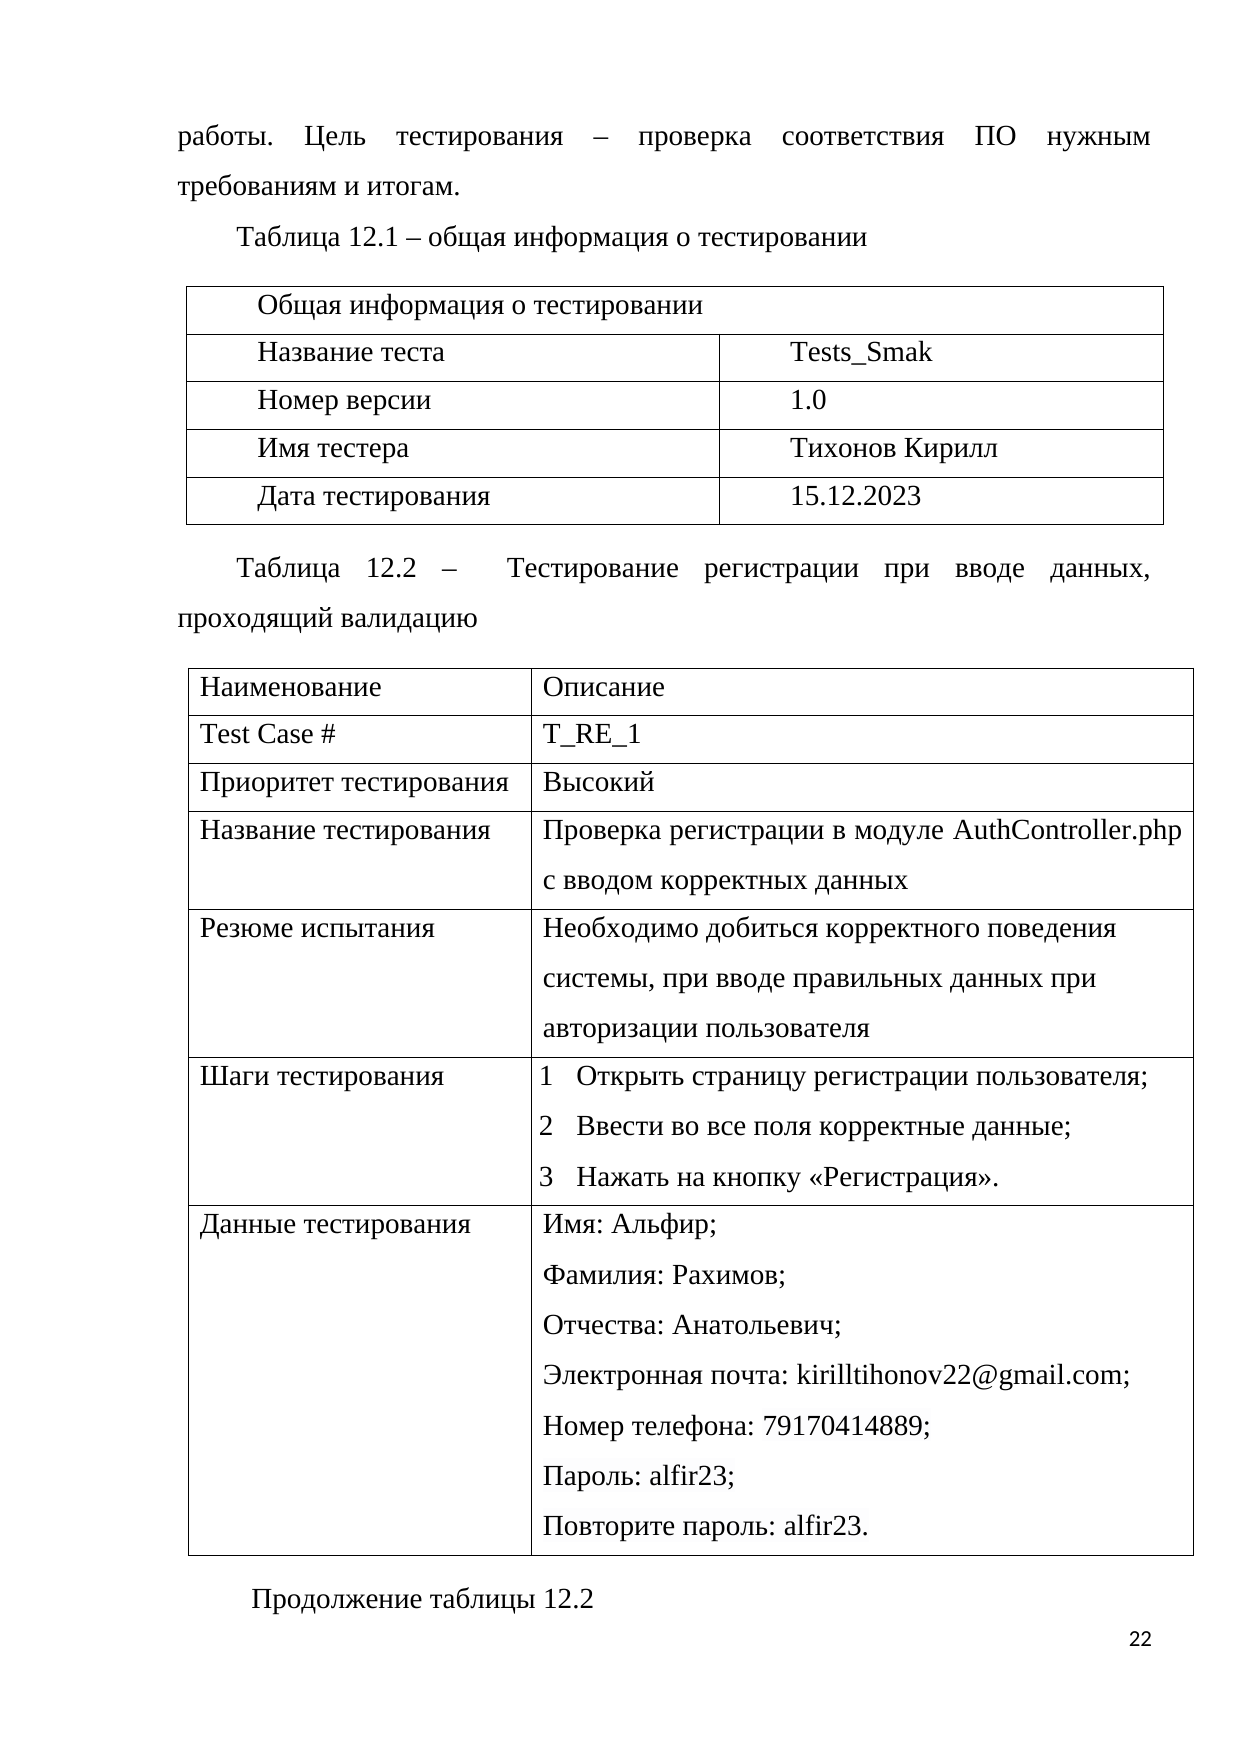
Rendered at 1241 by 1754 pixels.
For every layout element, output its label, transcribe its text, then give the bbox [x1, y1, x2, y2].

table_cell Tests_Smak [720, 335, 1163, 381]
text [177, 118, 1152, 202]
table_cell Необходимо добиться корректного поведения системы, при вводе правильных данных при авторизации пользователя [532, 910, 1193, 1057]
table_cell T_RE_1 [532, 716, 1193, 763]
table_cell Проверка регистрации в модуле AuthController.php с вводом корректных данных [532, 812, 1193, 909]
table_cell Имя тестера [187, 430, 719, 477]
text Продолжение таблицы 12.2 [177, 1581, 1152, 1614]
text Таблица 12.1 – общая информация о тестировании [177, 219, 1152, 252]
table_cell Название теста [187, 335, 719, 381]
table_cell Шаги тестирования [189, 1058, 531, 1205]
table_cell Приоритет тестирования [189, 764, 531, 811]
table_cell Данные тестирования [189, 1206, 531, 1555]
table_cell Имя: Альфир; Фамилия: Рахимов; Отчества: Анатольевич; Электронная почта: kirilltihonov22@gmail.com; Номер телефона: 79170414889; Пароль: alfir23; Повторите пароль: alfir23. [532, 1206, 1193, 1555]
table_cell Тихонов Кирилл [720, 430, 1163, 477]
table_cell Дата тестирования [187, 478, 719, 524]
table_cell Высокий [532, 764, 1193, 811]
table_cell Открыть страницу регистрации пользователя; Ввести во все поля корректные данные; Нажать на кнопку «Регистрация». [532, 1058, 1193, 1205]
table_cell Резюме испытания [189, 910, 531, 1057]
table_header Общая информация о тестировании [187, 287, 1163, 333]
table_cell 1.0 [720, 382, 1163, 429]
table_cell Номер версии [187, 382, 719, 429]
table_header Наименование [189, 669, 531, 715]
text Таблица 12.2 – Тестирование регистрации при вводе данных, проходящий валидацию [177, 550, 1152, 634]
table_cell Test Case # [189, 716, 531, 763]
table_header Описание [532, 669, 1193, 715]
table_cell Название тестирования [189, 812, 531, 909]
table_cell 15.12.2023 [720, 478, 1163, 524]
